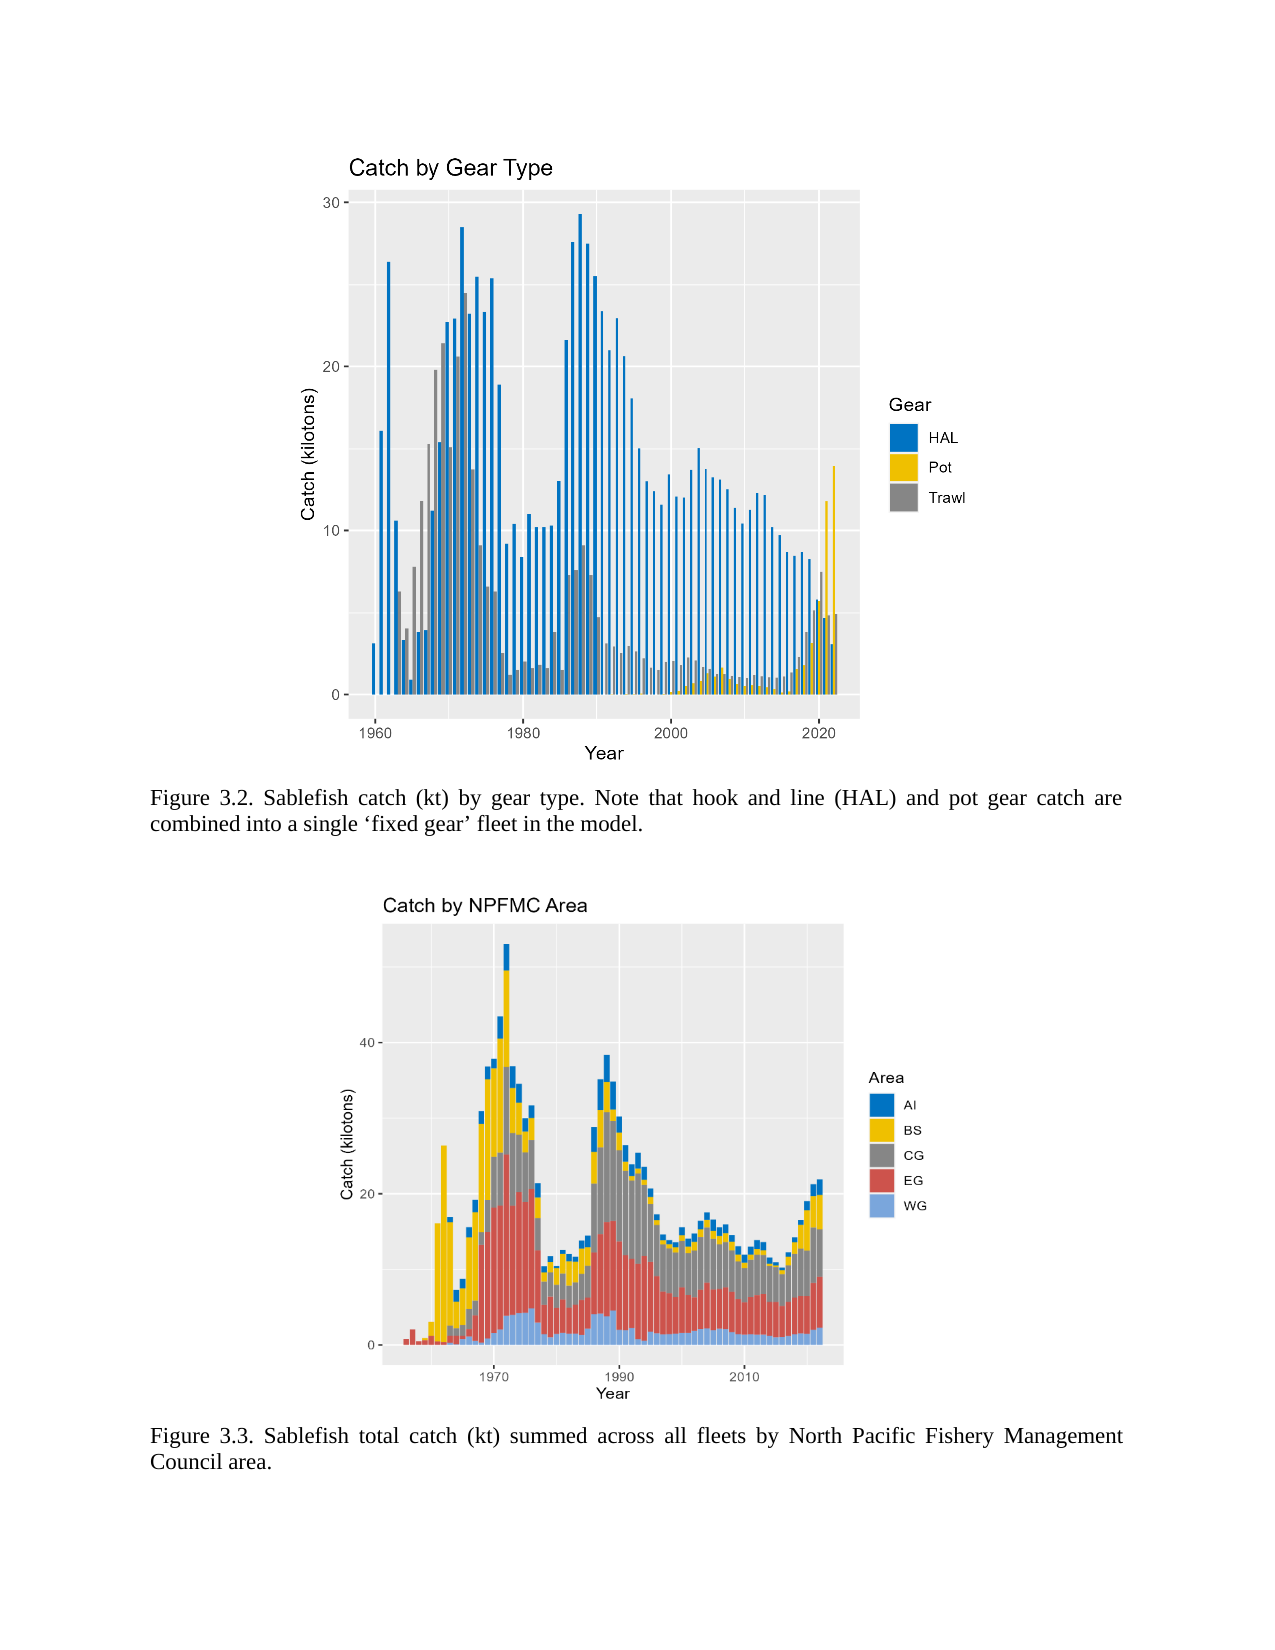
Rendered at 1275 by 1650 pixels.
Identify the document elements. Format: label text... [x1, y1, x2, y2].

text Figure 3.3. Sablefish total catch (kt) summed across all fleets by North Pacific Fishery Management Council area. [150, 1422, 1125, 1474]
picture [291, 150, 984, 772]
text Figure 3.2. Sablefish catch (kt) by gear type. Note that hook and line (HAL) and pot gear catch are combined into a single ‘fixed gear’ fleet in the model. [150, 784, 1125, 837]
picture [332, 890, 943, 1410]
